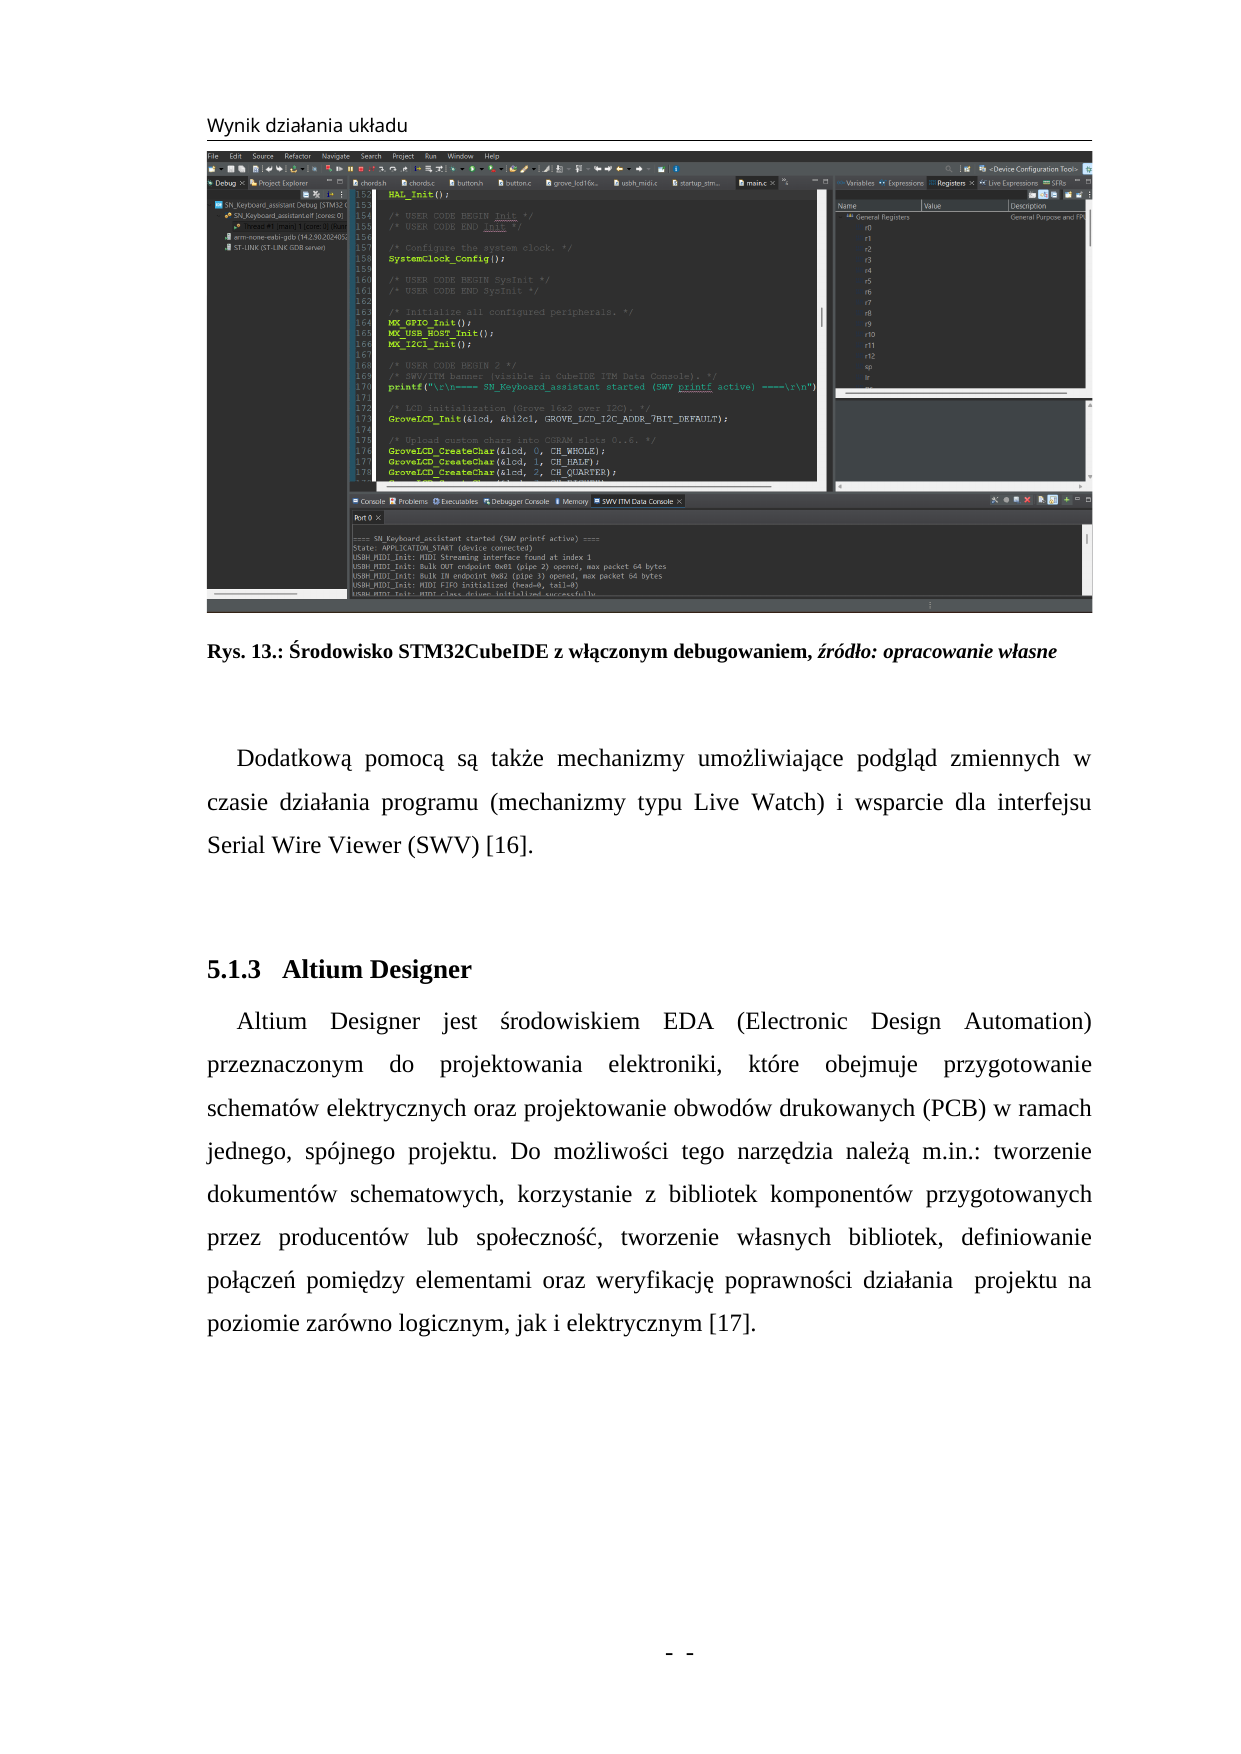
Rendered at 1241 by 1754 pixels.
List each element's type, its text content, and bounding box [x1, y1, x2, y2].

text Altium Designer jest środowiskiem EDA (Electronic Design Automation) przeznaczonym do projektowania elektroniki, które obejmuje przygotowanie schematów elektrycznych oraz projektowanie obwodów drukowanych (PCB) w ramach jednego, spójnego projektu. Do możliwości tego narzędzia należą m.in.: tworzenie dokumentów schematowych, korzystanie z bibliotek komponentów przygotowanych przez producentów lub społeczność, tworzenie własnych bibliotek, definiowanie połączeń pomiędzy elementami oraz weryfikację poprawności działania projektu na poziomie zarówno logicznym, jak i elektrycznym [17]. [207, 1006, 1092, 1337]
text Dodatkową pomocą są także mechanizmy umożliwiające podgląd zmiennych w czasie działania programu (mechanizmy typu Live Watch) i wsparcie dla interfejsu Serial Wire Viewer (SWV) [16]. [207, 743, 1092, 858]
subtitle Altium Designer [207, 953, 1092, 984]
picture [206, 151, 1093, 613]
